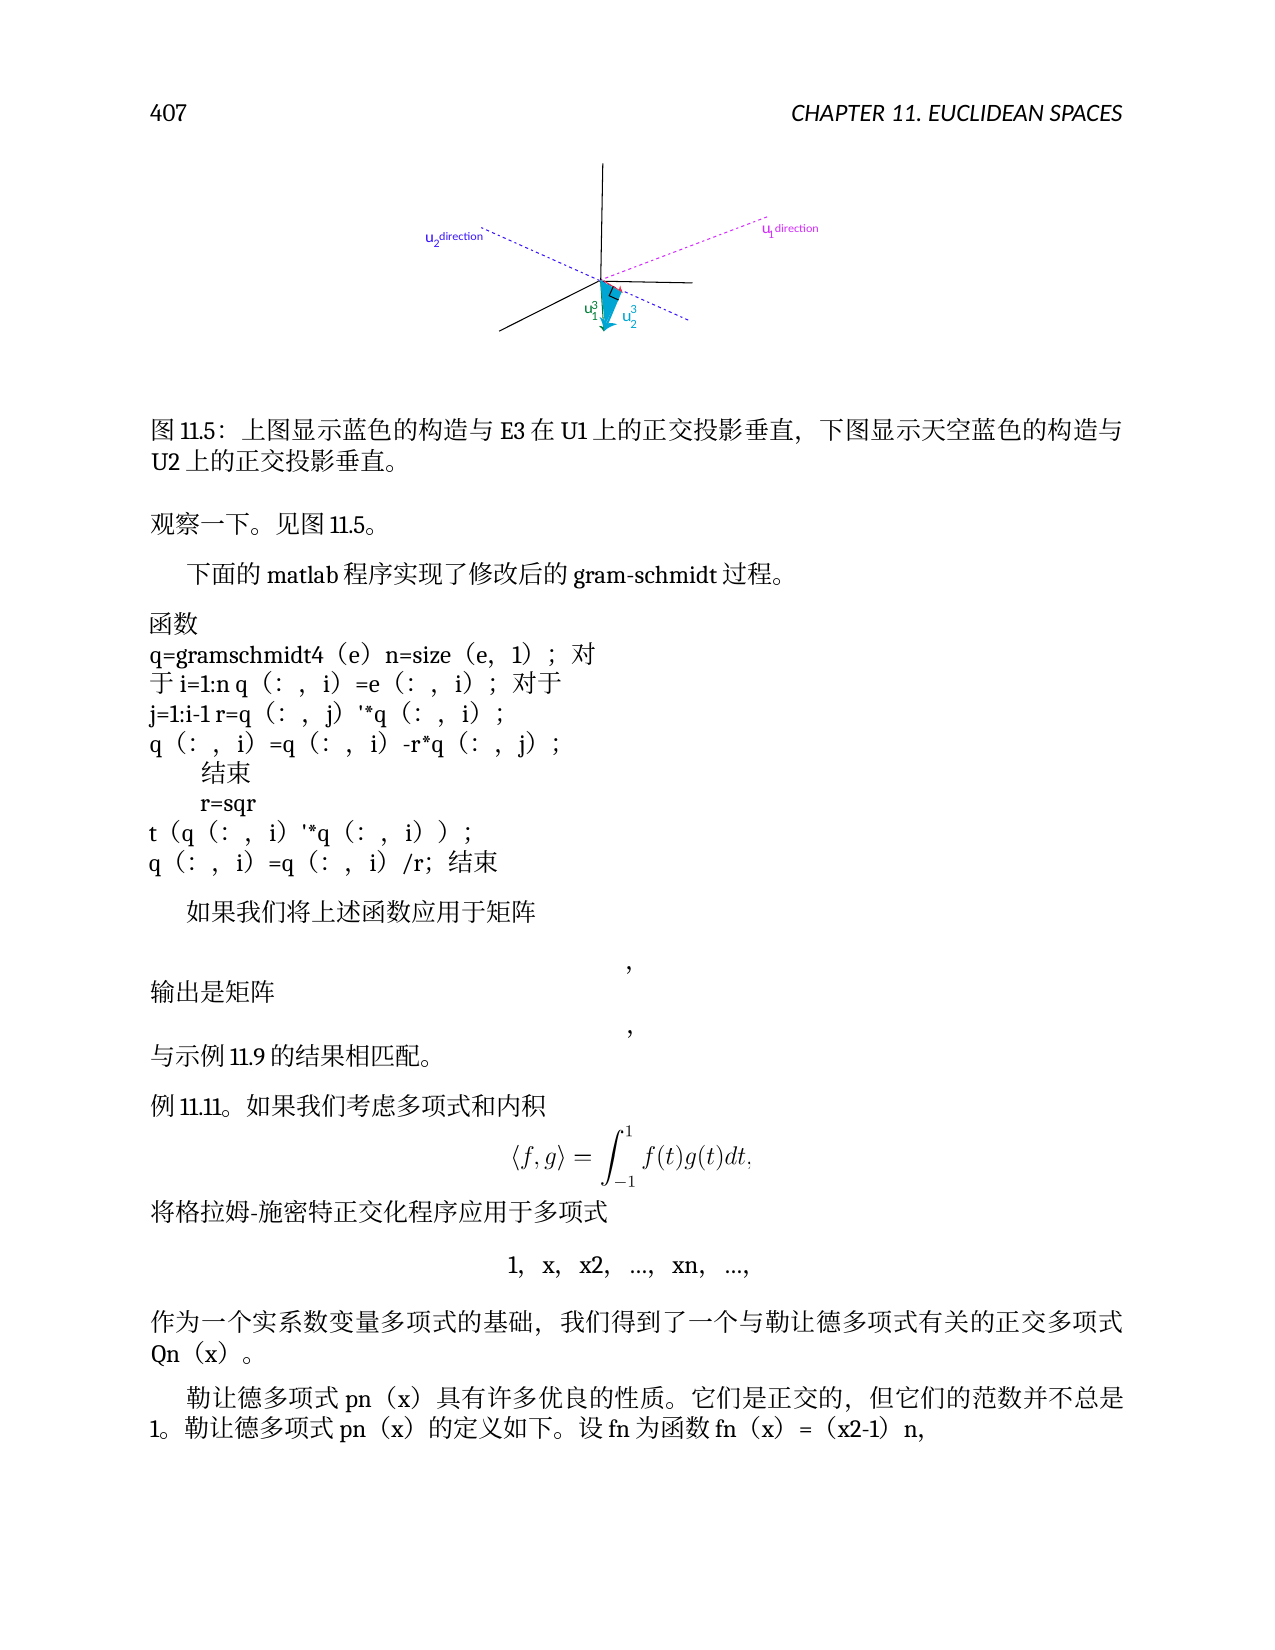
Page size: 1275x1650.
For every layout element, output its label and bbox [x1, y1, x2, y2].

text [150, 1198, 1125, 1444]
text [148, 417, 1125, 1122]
picture [512, 1124, 750, 1187]
